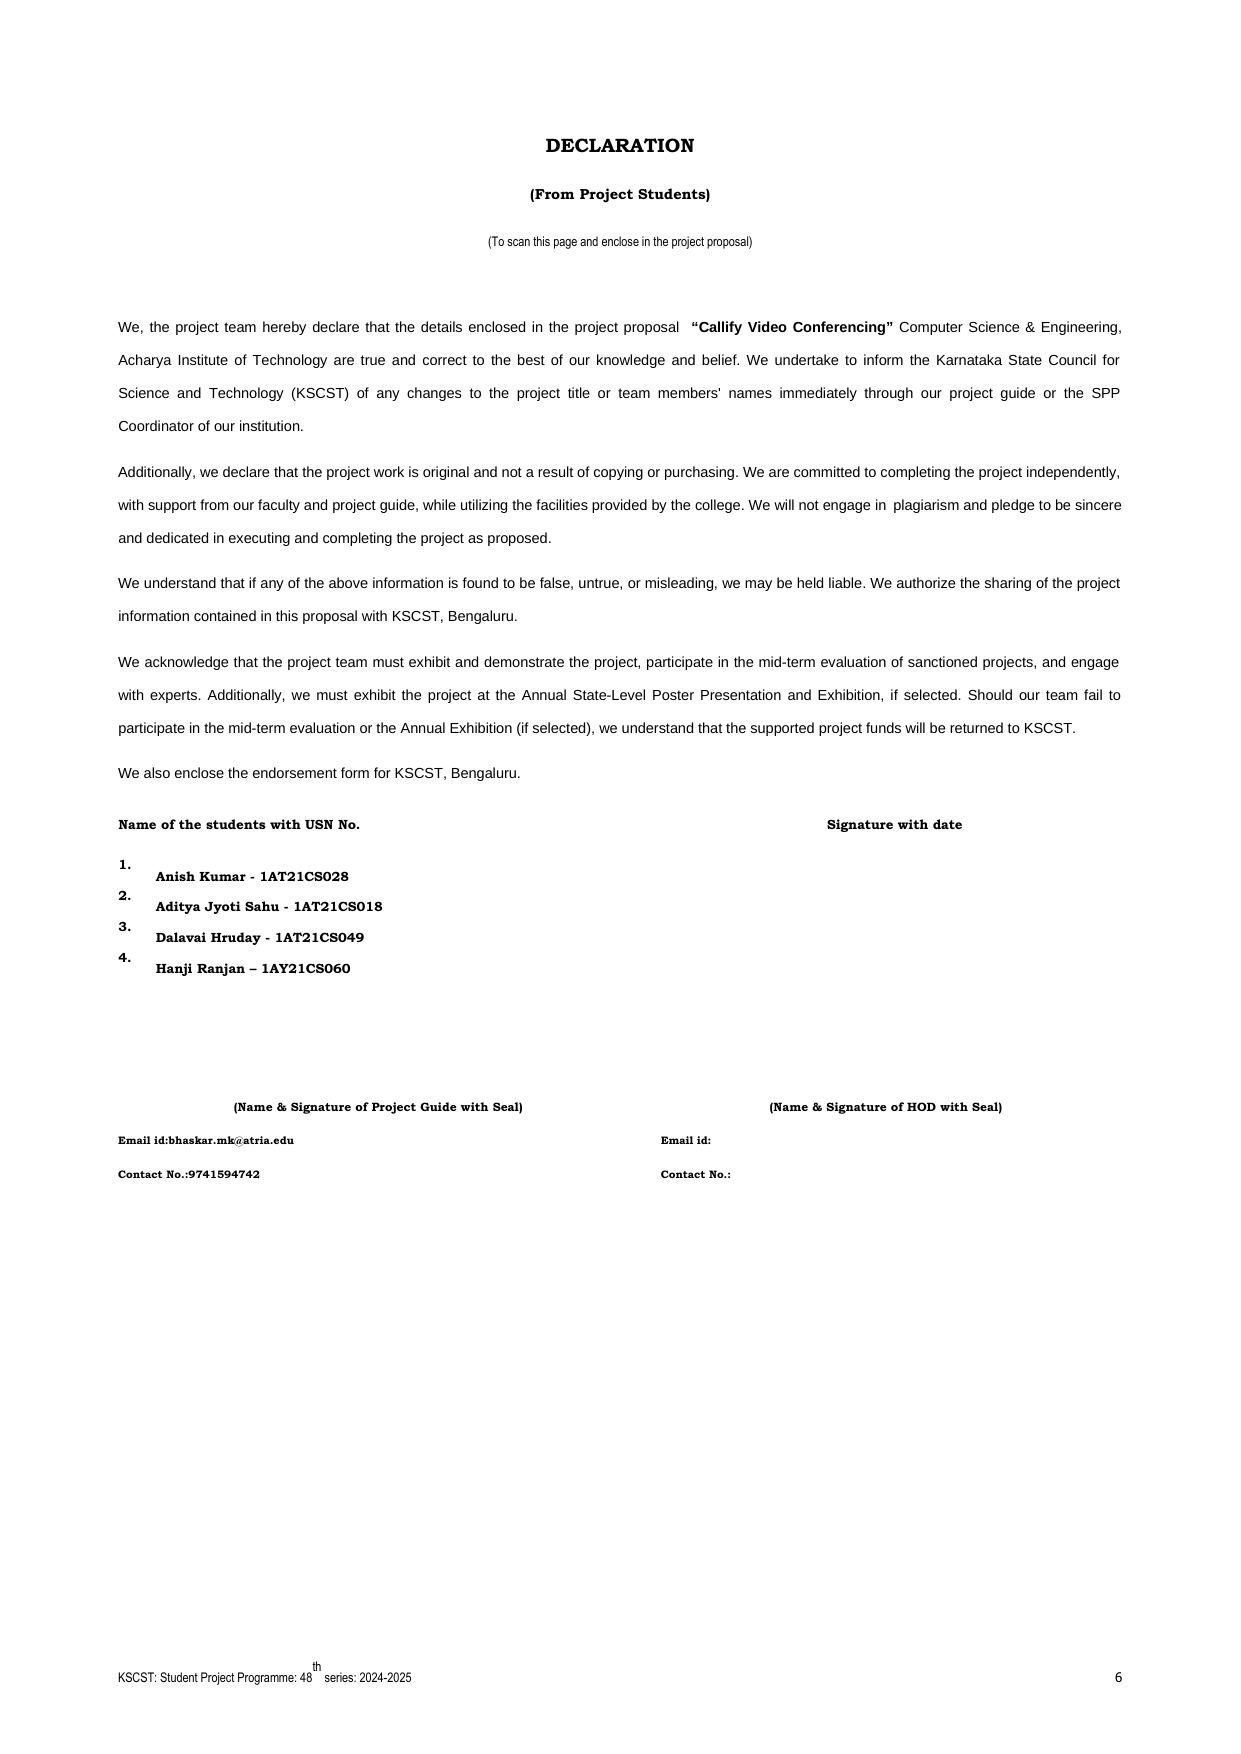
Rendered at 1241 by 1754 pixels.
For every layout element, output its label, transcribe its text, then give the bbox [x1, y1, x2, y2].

text Additionally, we declare that the project work is original and not a result of copying or purchasing. We are committed to completing the project independently, with support from our faculty and project guide, while utilizing the facilities provided by the college. We will not engage in plagiarism and pledge to be sincere and dedicated in executing and completing the project as proposed. [118, 452, 1122, 547]
text We also enclose the endorsement form for KSCST, Bengaluru. [118, 753, 1122, 782]
table_header (Name & Signature of HOD with Seal) [650, 981, 1122, 1114]
table_cell Email id: [650, 1114, 1122, 1147]
list Hanji Ranjan – 1AY21CS060 [118, 950, 1122, 977]
table_cell Contact No.: [650, 1147, 1122, 1181]
text We, the project team hereby declare that the details enclosed in the project proposal “Callify Video Conferencing” Computer Science & Engineering, Acharya Institute of Technology are true and correct to the best of our knowledge and belief. We undertake to inform the Karnataka State Council for Science and Technology (KSCST) of any changes to the project title or team members' names immediately through our project guide or the SPP Coordinator of our institution. [118, 307, 1122, 435]
list Anish Kumar - 1AT21CS028 [118, 857, 1122, 884]
text (From Project Students) [118, 170, 1122, 203]
text We understand that if any of the above information is found to be false, untrue, or misleading, we may be held liable. We authorize the sharing of the project information contained in this proposal with KSCST, Bengaluru. [118, 563, 1122, 625]
table_header (Name & Signature of Project Guide with Seal) [107, 981, 649, 1114]
text (To scan this page and enclose in the project proposal) [118, 216, 1122, 249]
table_cell Email id:bhaskar.mk@atria.edu [107, 1114, 649, 1147]
text DECLARATION [118, 118, 1122, 157]
text We acknowledge that the project team must exhibit and demonstrate the project, participate in the mid-term evaluation of sanctioned projects, and engage with experts. Additionally, we must exhibit the project at the Annual State-Level Poster Presentation and Exhibition, if selected. Should our team fail to participate in the mid-term evaluation or the Annual Exhibition (if selected), we understand that the supported project funds will be returned to KSCST. [118, 642, 1122, 737]
text Name of the students with USN No. Signature with date [118, 799, 1122, 832]
table_cell Contact No.:9741594742 [107, 1147, 649, 1181]
list Dalavai Hruday - 1AT21CS049 [118, 919, 1122, 946]
list Aditya Jyoti Sahu - 1AT21CS018 [118, 888, 1122, 915]
